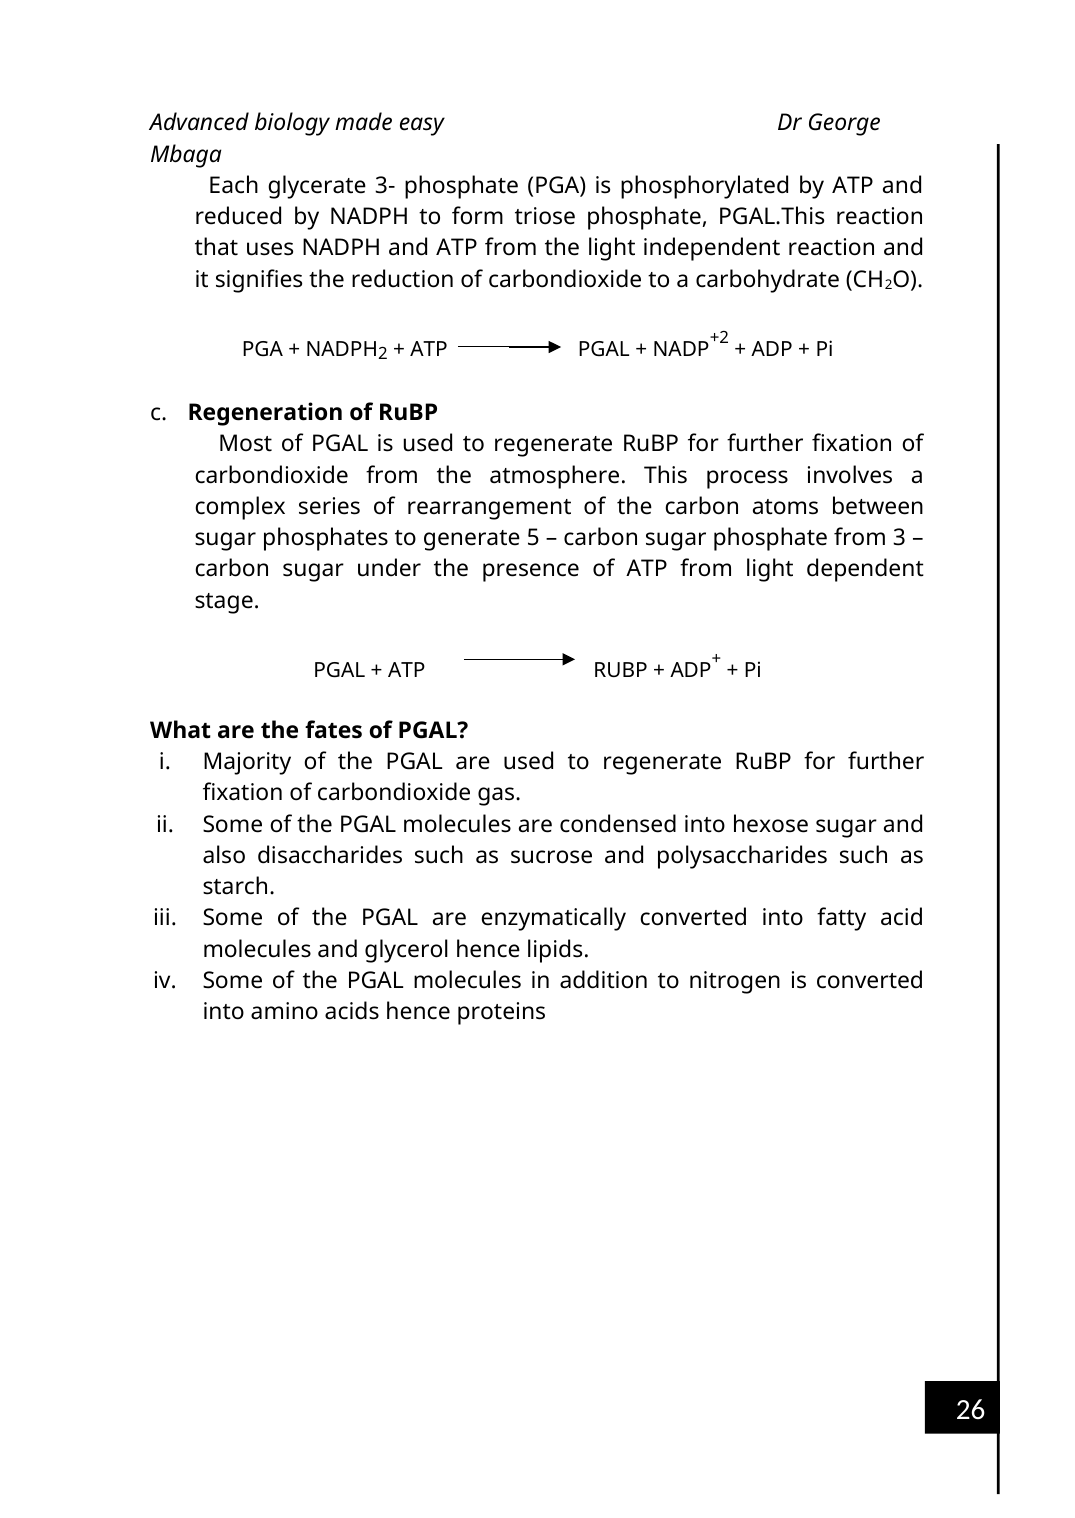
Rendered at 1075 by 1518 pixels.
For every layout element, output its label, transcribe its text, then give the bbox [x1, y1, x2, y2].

text PGA + NADPH2 + ATP PGAL + NADP+2 + ADP + Pi [150, 325, 925, 365]
text Most of PGAL is used to regenerate RuBP for further fixation of carbondioxide from the atmosphere. This process involves a complex series of rearrangement of the carbon atoms between sugar phosphates to generate 5 – carbon sugar phosphate from 3 – carbon sugar under the presence of ATP from light dependent stage. [150, 427, 925, 615]
text PGAL + ATP RUBP + ADP+ + Pi [150, 646, 925, 686]
text Each glycerate 3- phosphate (PGA) is phosphorylated by ATP and reduced by NADPH to form triose phosphate, PGAL.This reaction that uses NADPH and ATP from the light independent reaction and it signifies the reduction of carbondioxide to a carbohydrate (CH2O). [150, 169, 925, 294]
text What are the fates of PGAL? [150, 714, 925, 745]
list Some of the PGAL are enzymatically converted into fatty acid molecules and glycerol hence lipids. [165, 901, 925, 964]
list Majority of the PGAL are used to regenerate RuBP for further fixation of carbondioxide gas. [165, 745, 925, 807]
list Some of the PGAL molecules in addition to nitrogen is converted into amino acids hence proteins [165, 964, 925, 1026]
list Some of the PGAL molecules are condensed into hexose sugar and also disaccharides such as sucrose and polysaccharides such as starch. [165, 807, 925, 901]
list Regeneration of RuBP [150, 396, 925, 427]
